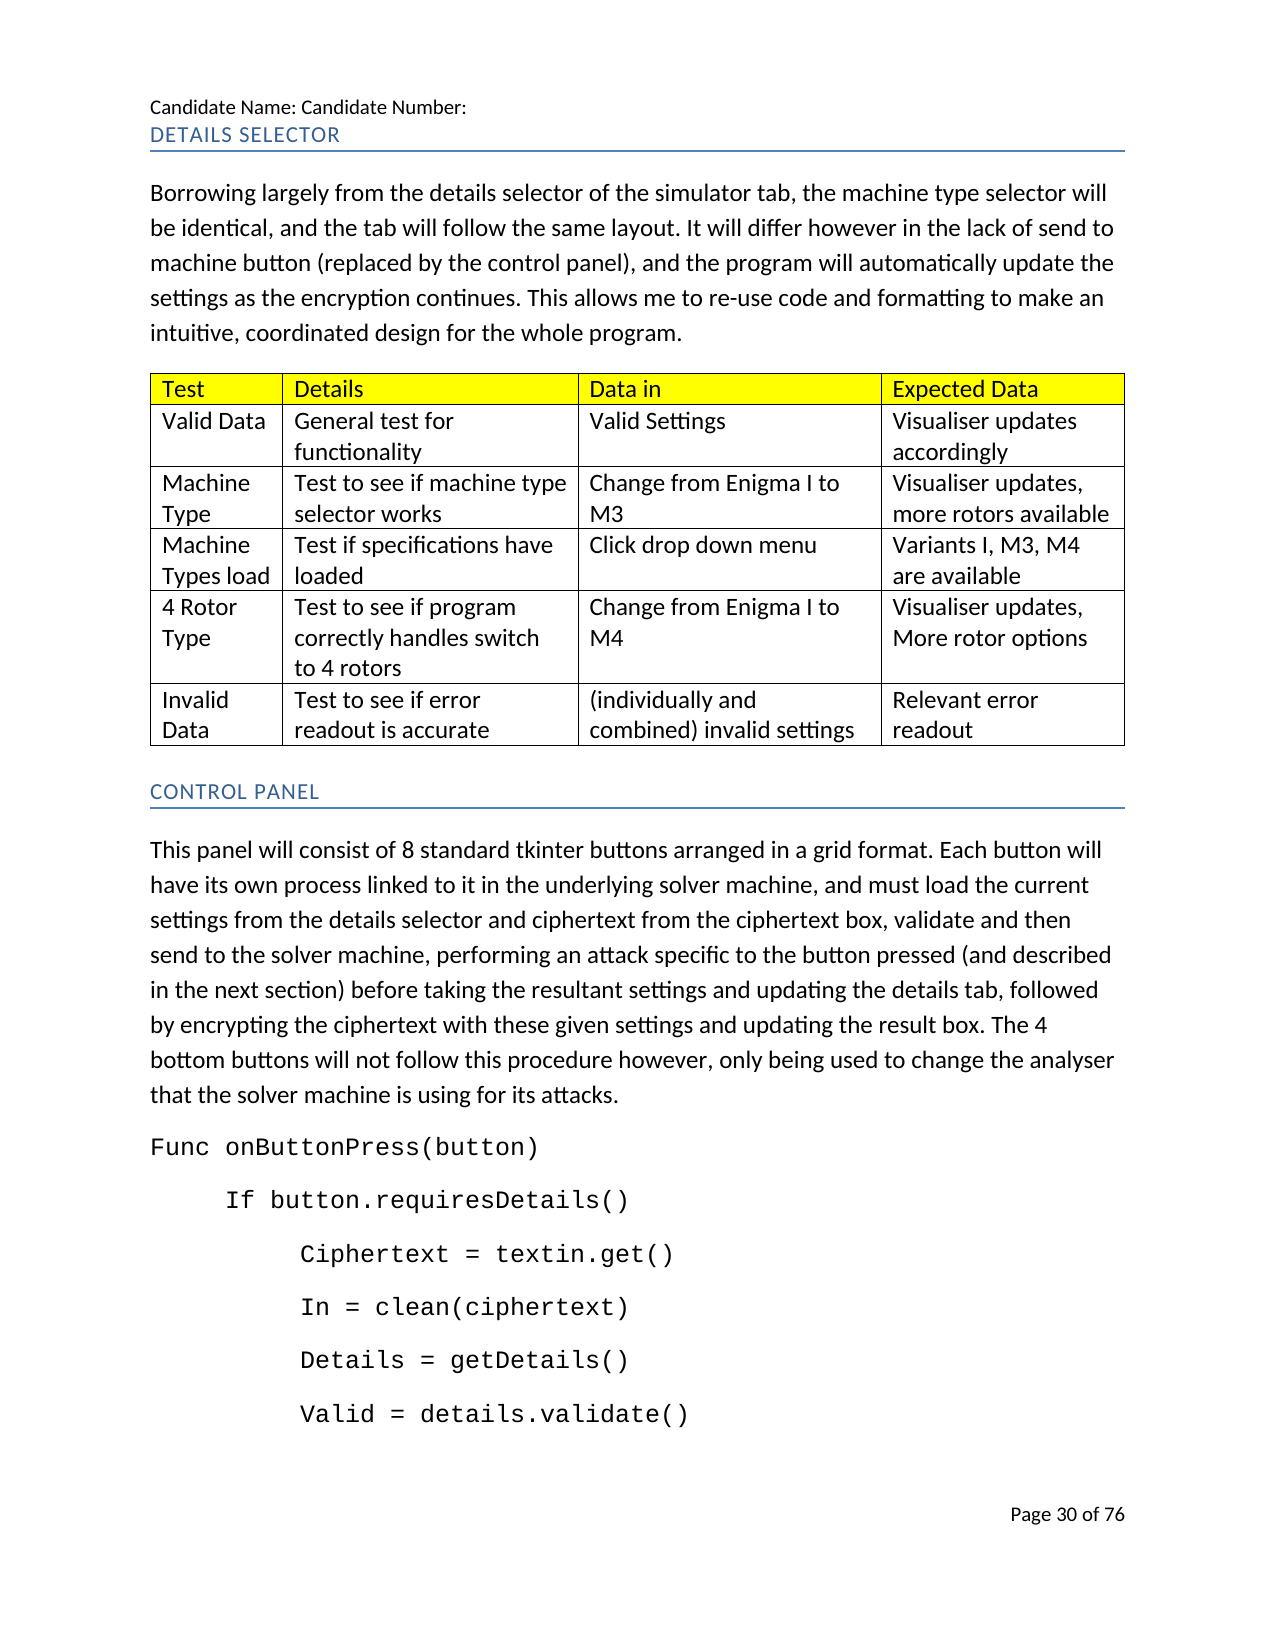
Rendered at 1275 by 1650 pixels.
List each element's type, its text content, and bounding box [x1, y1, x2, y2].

table_header Expected Data [882, 374, 1124, 404]
table_cell Relevant error readout [882, 684, 1124, 745]
table_cell Variants I, M3, M4 are available [882, 529, 1124, 590]
table_cell Visualiser updates, More rotor options [882, 591, 1124, 683]
table_header Details [283, 374, 578, 404]
table_cell Invalid Data [151, 684, 282, 745]
text Ciphertext = textin.get() [150, 1241, 1125, 1270]
table_cell Machine Types load [151, 529, 282, 590]
table_cell Valid Data [151, 405, 282, 466]
table_cell Visualiser updates, more rotors available [882, 467, 1124, 528]
text Valid = details.validate() [150, 1401, 1125, 1430]
table_header Data in [579, 374, 881, 404]
text Borrowing largely from the details selector of the simulator tab, the machine type selector will be identical, and the tab will follow the same layout. It will differ however in the lack of send to machine button (replaced by the control panel), and the program will automatically update the settings as the encryption continues. This allows me to re-use code and formatting to make an intuitive, coordinated design for the whole program. [150, 177, 1125, 347]
text Func onButtonPress(button) [150, 1135, 1125, 1163]
subtitle Control Panel [150, 777, 1125, 807]
table_cell Test to see if program correctly handles switch to 4 rotors [283, 591, 578, 683]
subtitle Details Selector [150, 120, 1125, 150]
text Details = getDetails() [150, 1348, 1125, 1376]
table_cell Change from Enigma I to M4 [579, 591, 881, 683]
table_cell General test for functionality [283, 405, 578, 466]
table_cell Click drop down menu [579, 529, 881, 590]
text This panel will consist of 8 standard tkinter buttons arranged in a grid format. Each button will have its own process linked to it in the underlying solver machine, and must load the current settings from the details selector and ciphertext from the ciphertext box, validate and then send to the solver machine, performing an attack specific to the button pressed (and described in the next section) before taking the resultant settings and updating the details tab, followed by encrypting the ciphertext with these given settings and updating the result box. The 4 bottom buttons will not follow this procedure however, only being used to change the analyser that the solver machine is using for its attacks. [150, 834, 1125, 1109]
table_cell 4 Rotor Type [151, 591, 282, 683]
table_cell Test to see if machine type selector works [283, 467, 578, 528]
table_cell (individually and combined) invalid settings [579, 684, 881, 745]
table_cell Machine Type [151, 467, 282, 528]
table_cell Visualiser updates accordingly [882, 405, 1124, 466]
table_cell Test to see if error readout is accurate [283, 684, 578, 745]
text If button.requiresDetails() [150, 1188, 1125, 1216]
text In = clean(ciphertext) [150, 1295, 1125, 1323]
table_header Test [151, 374, 282, 404]
table_cell Change from Enigma I to M3 [579, 467, 881, 528]
table_cell Valid Settings [579, 405, 881, 466]
table_cell Test if specifications have loaded [283, 529, 578, 590]
